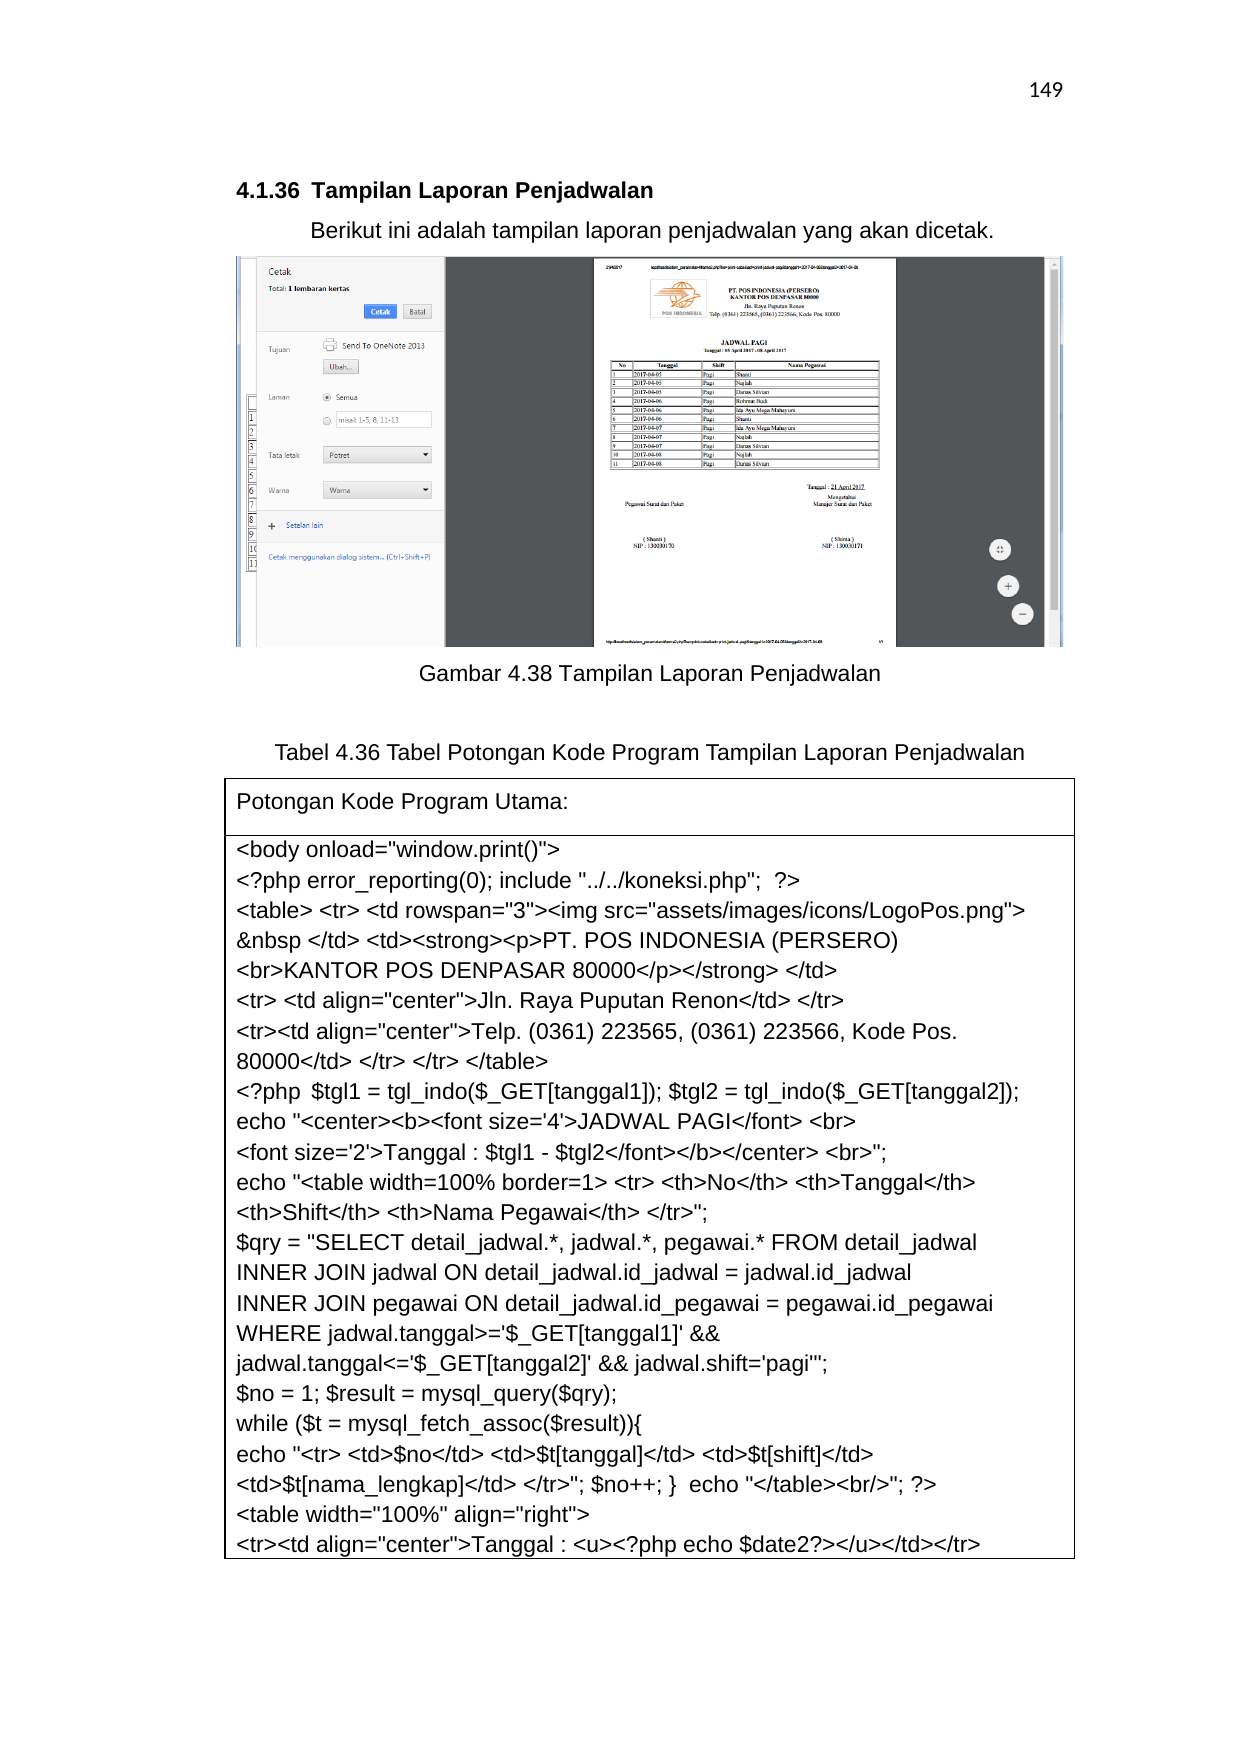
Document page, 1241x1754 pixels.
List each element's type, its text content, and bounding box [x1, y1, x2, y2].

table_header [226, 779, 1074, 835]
subtitle Tampilan Laporan Penjadwalan [236, 177, 1063, 203]
list Berikut ini adalah tampilan laporan penjadwalan yang akan dicetak. [236, 217, 1063, 243]
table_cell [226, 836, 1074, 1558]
text Tabel 4.36 Tabel Potongan Kode Program Tampilan Laporan Penjadwalan [236, 739, 1063, 765]
text Gambar 4.38 Tampilan Laporan Penjadwalan [236, 660, 1063, 686]
picture [236, 256, 1064, 647]
